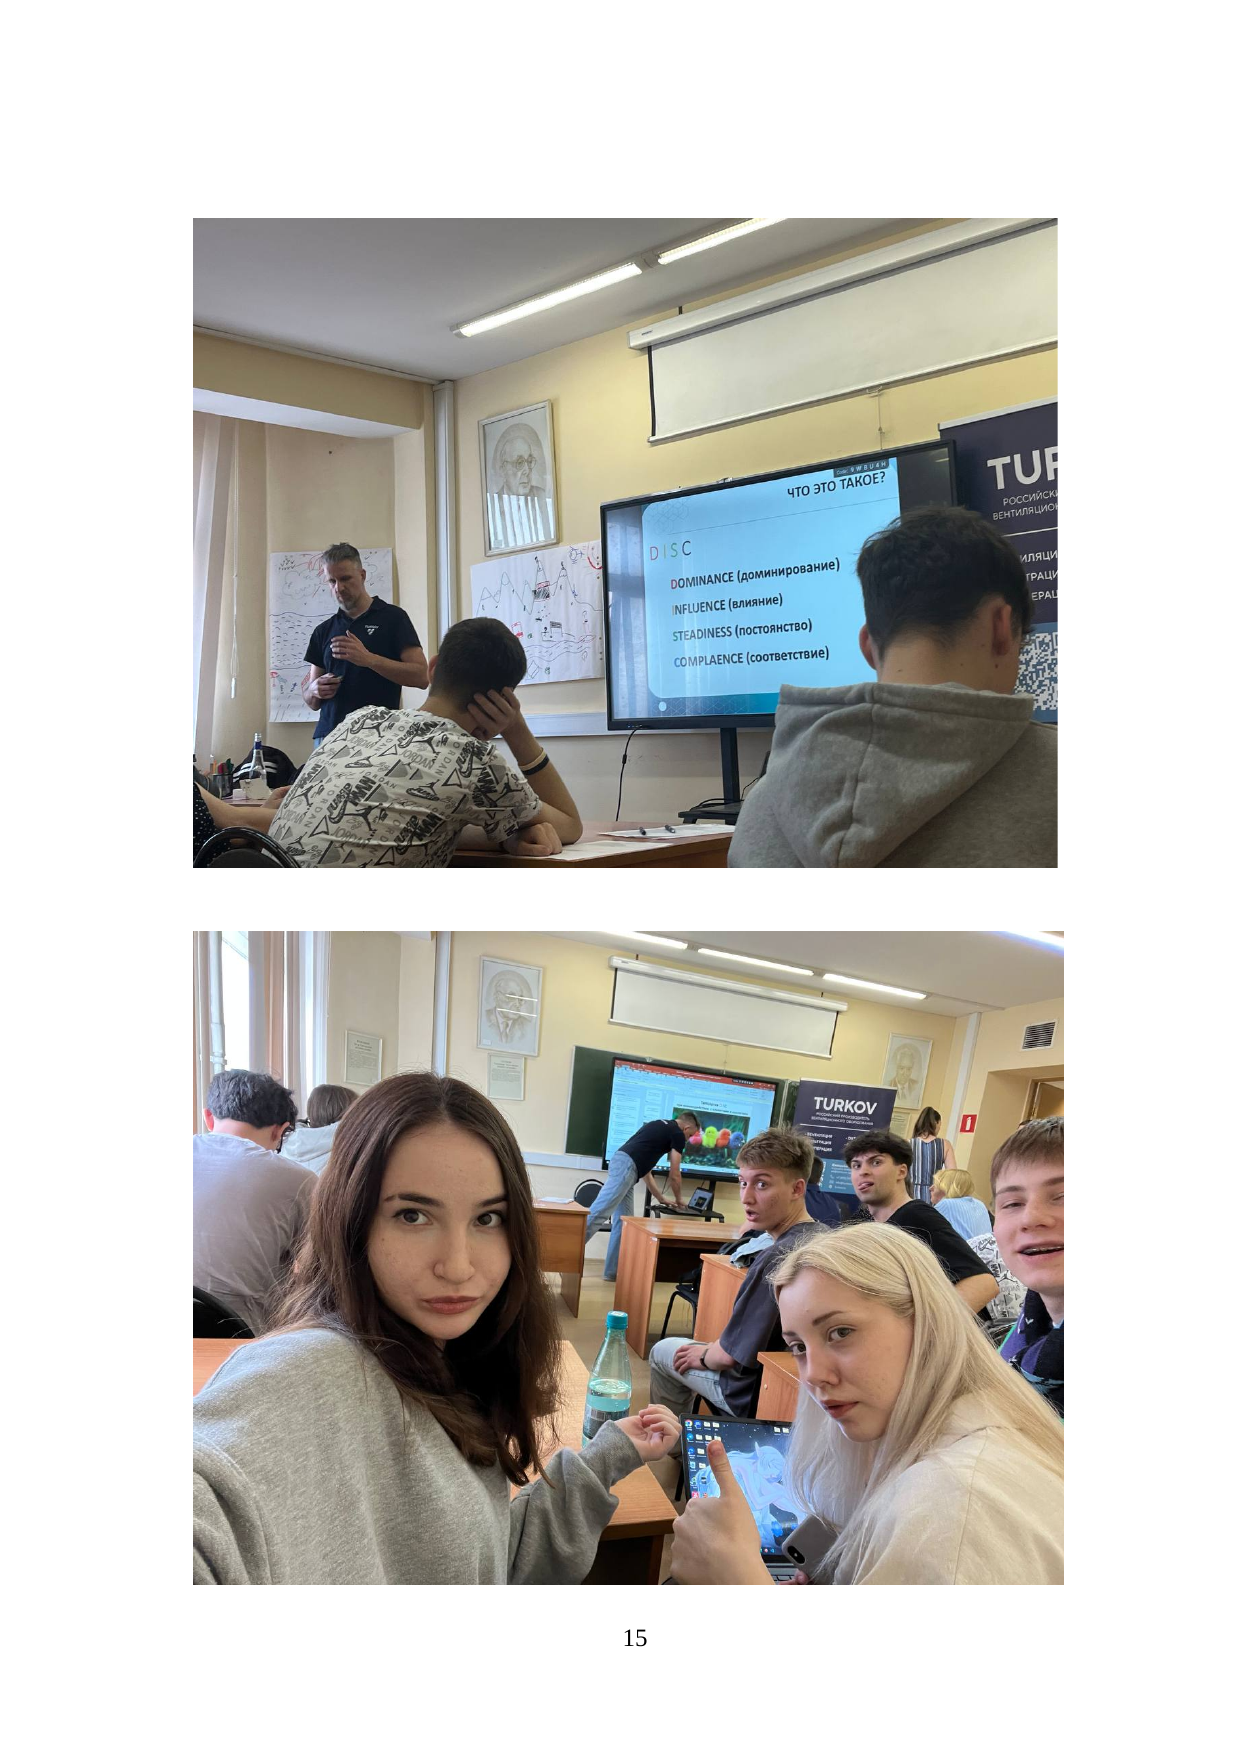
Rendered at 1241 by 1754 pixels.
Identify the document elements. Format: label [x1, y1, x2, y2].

picture [193, 931, 1064, 1585]
picture [193, 218, 1058, 868]
